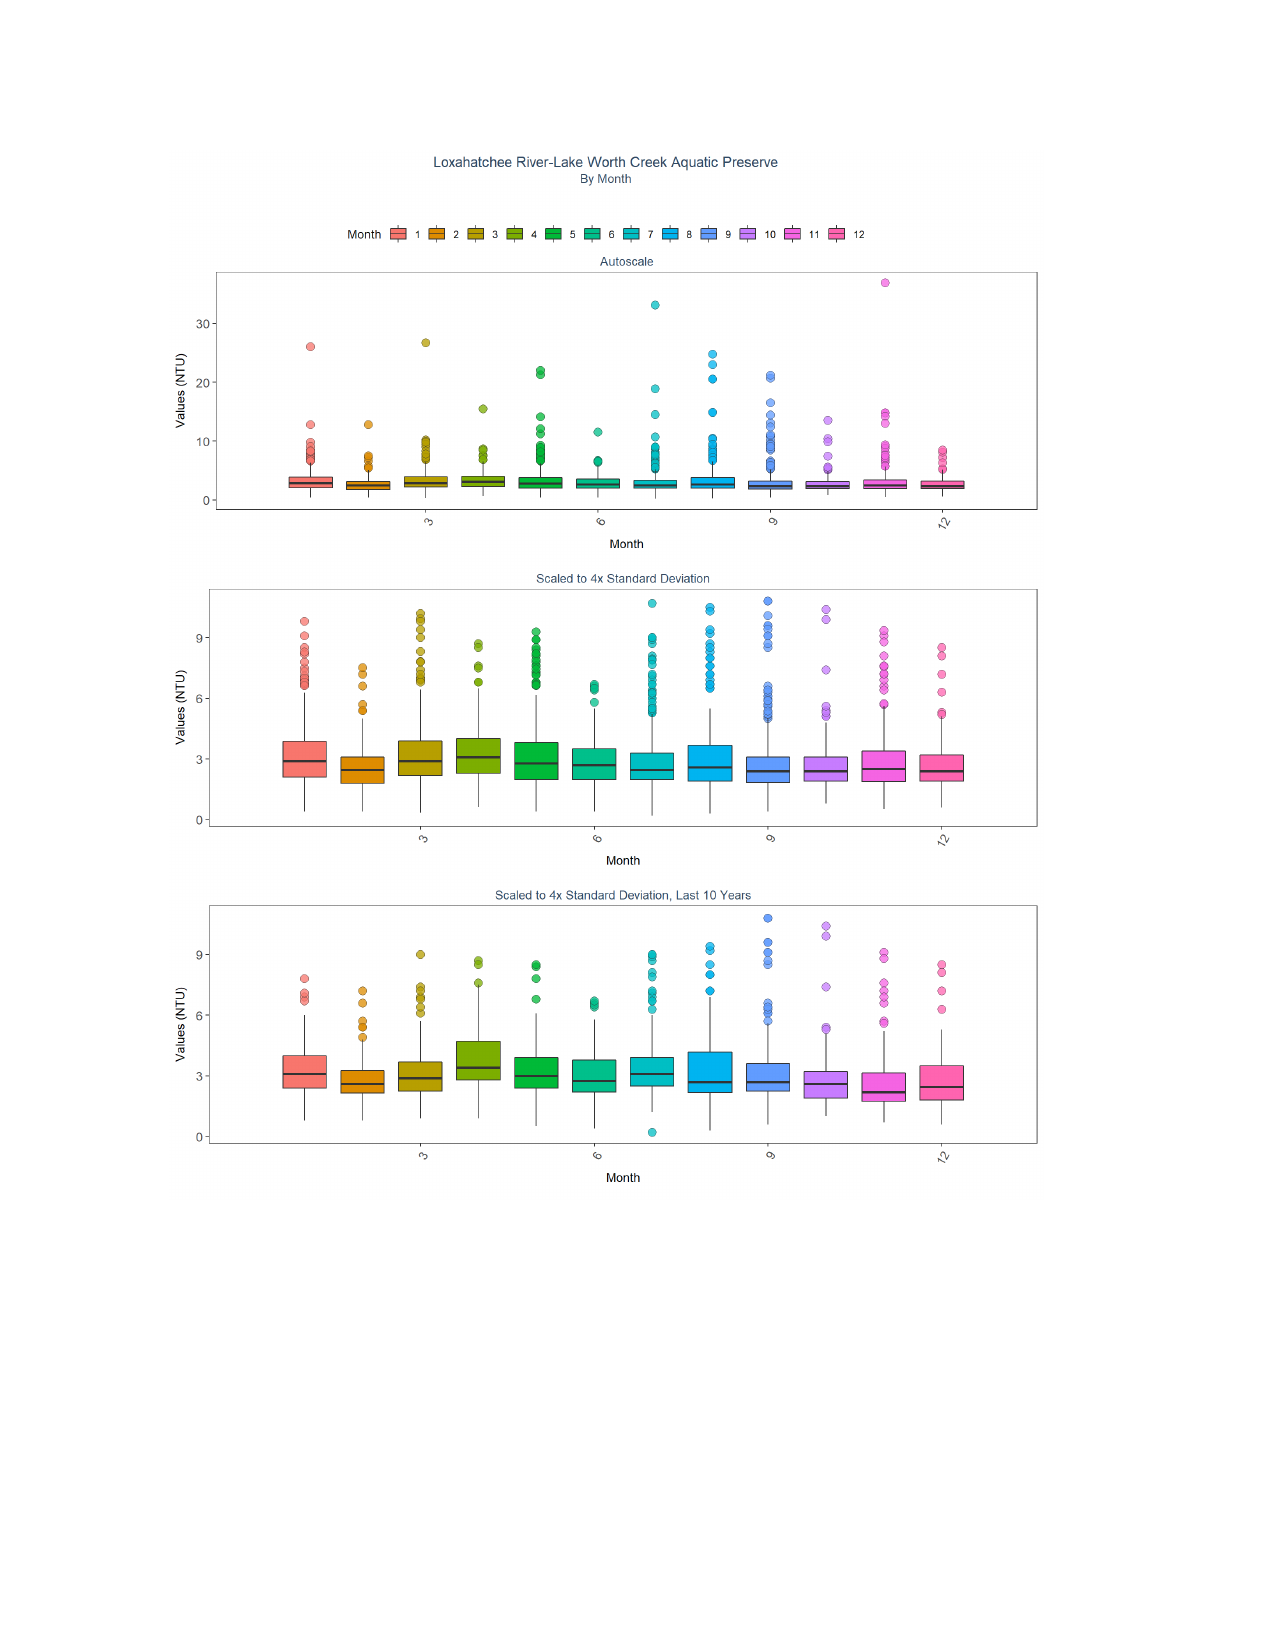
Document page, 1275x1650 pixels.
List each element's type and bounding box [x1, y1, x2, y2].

picture [168, 150, 1044, 1200]
